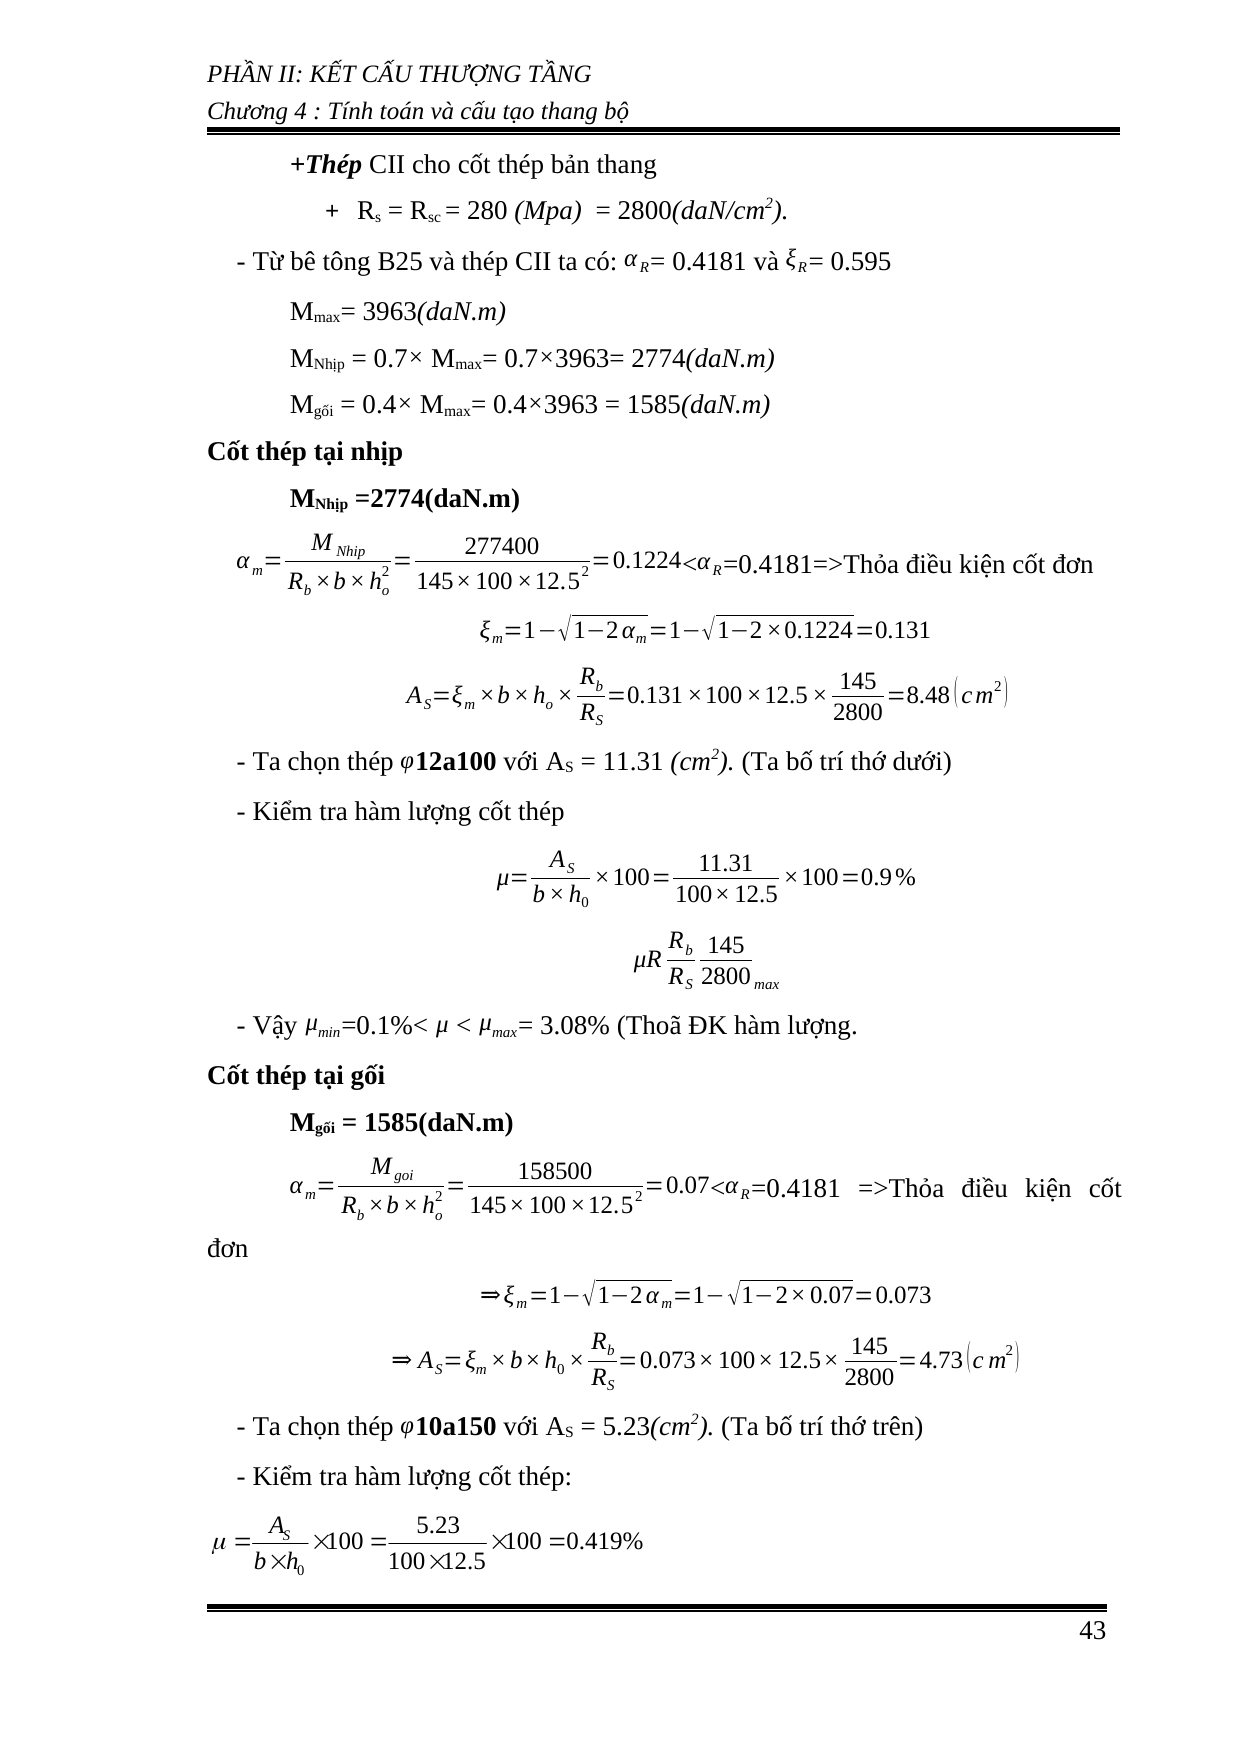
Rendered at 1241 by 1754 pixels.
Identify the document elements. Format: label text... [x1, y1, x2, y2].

list Vậy =0.1%< < = 3.08% (Thoã ĐK hàm lượng. [207, 1009, 1122, 1040]
text Mgối = 0.4 Mmax= 0.43963 = 1585(daN.m) [207, 388, 1122, 419]
list Kiểm tra hàm lượng cốt thép [207, 795, 1122, 826]
text Cốt thép tại nhịp [207, 435, 1122, 466]
text MNhịp = 0.7 Mmax= 0.73963= 2774(daN.m) [207, 342, 1122, 373]
text MNhịp =2774(daN.m) [207, 482, 1122, 513]
text Mgối = 1585(daN.m) [207, 1106, 1122, 1137]
text +Thép CII cho cốt thép bản thang [207, 148, 1122, 179]
list Kiểm tra hàm lượng cốt thép: [207, 1460, 1122, 1491]
list Ta chọn thép 12a100 với AS = 11.31 (cm2). (Ta bố trí thớ dưới) [207, 745, 1122, 776]
text <=0.4181=>Thỏa điều kiện cốt đơn [207, 528, 1122, 598]
list Từ bê tông B25 và thép CII ta có: = 0.4181 và = 0.595 [207, 244, 1122, 276]
list Rs = Rsc = 280 (Mpa) = 2800(daN/cm2). [325, 194, 1122, 226]
text <=0.4181 =>Thỏa điều kiện cốt đơn [207, 1153, 1122, 1263]
text Mmax= 3963(daN.m) [207, 295, 1122, 326]
list Ta chọn thép 10a150 với AS = 5.23(cm2). (Ta bố trí thớ trên) [207, 1409, 1122, 1441]
text Cốt thép tại gối [207, 1059, 1122, 1091]
